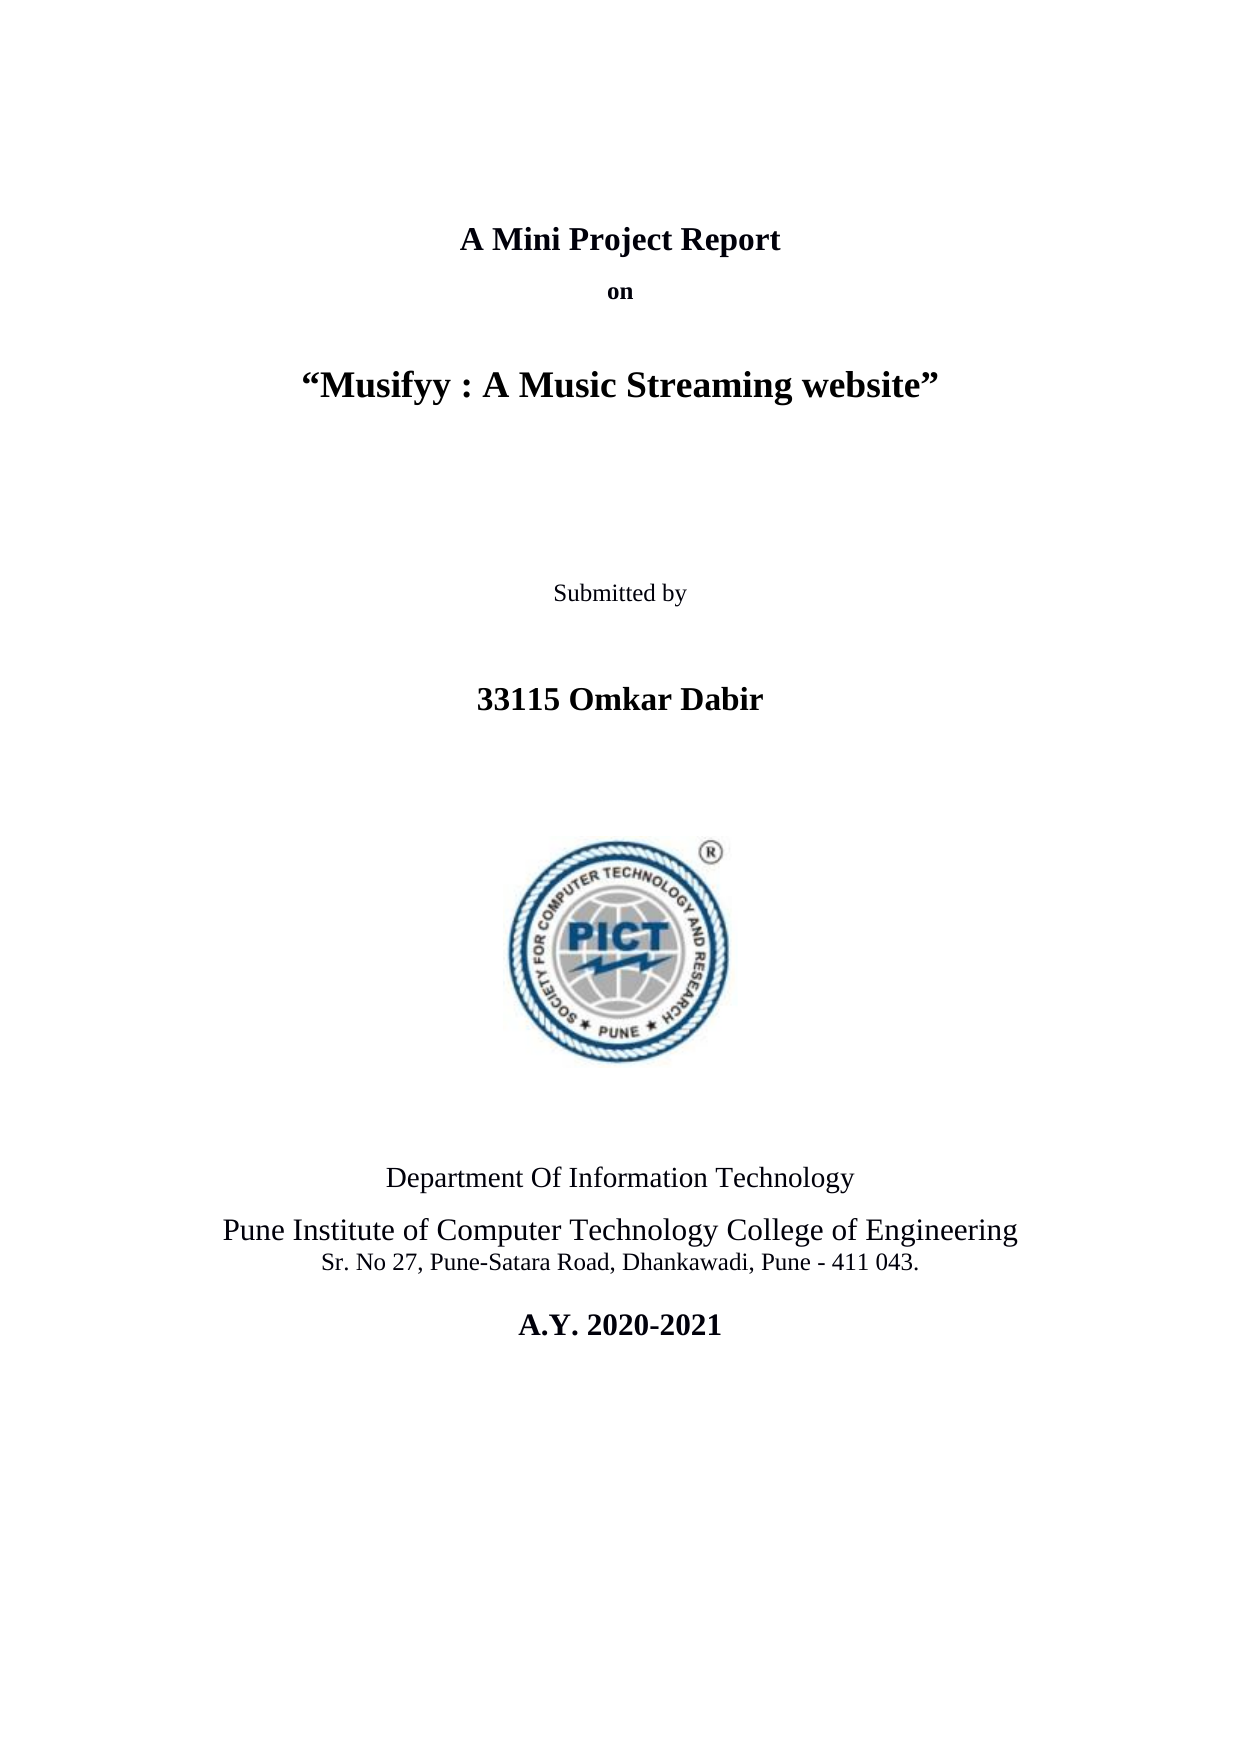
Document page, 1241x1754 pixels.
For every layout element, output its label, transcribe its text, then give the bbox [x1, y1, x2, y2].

text “Musifyy : A Music Streaming website” [118, 362, 1122, 406]
text 33115 Omkar Dabir [118, 679, 1122, 717]
picture [502, 836, 738, 1068]
text Pune Institute of Computer Technology College of Engineering [118, 1211, 1122, 1247]
text A.Y. 2020-2021 [118, 1307, 1122, 1343]
text A Mini Project Report [118, 219, 1122, 257]
text Submitted by [118, 578, 1122, 607]
text on [118, 276, 1122, 305]
text Department Of Information Technology [118, 1161, 1122, 1194]
text Sr. No 27, Pune-Satara Road, Dhankawadi, Pune - 411 043. [118, 1247, 1122, 1276]
